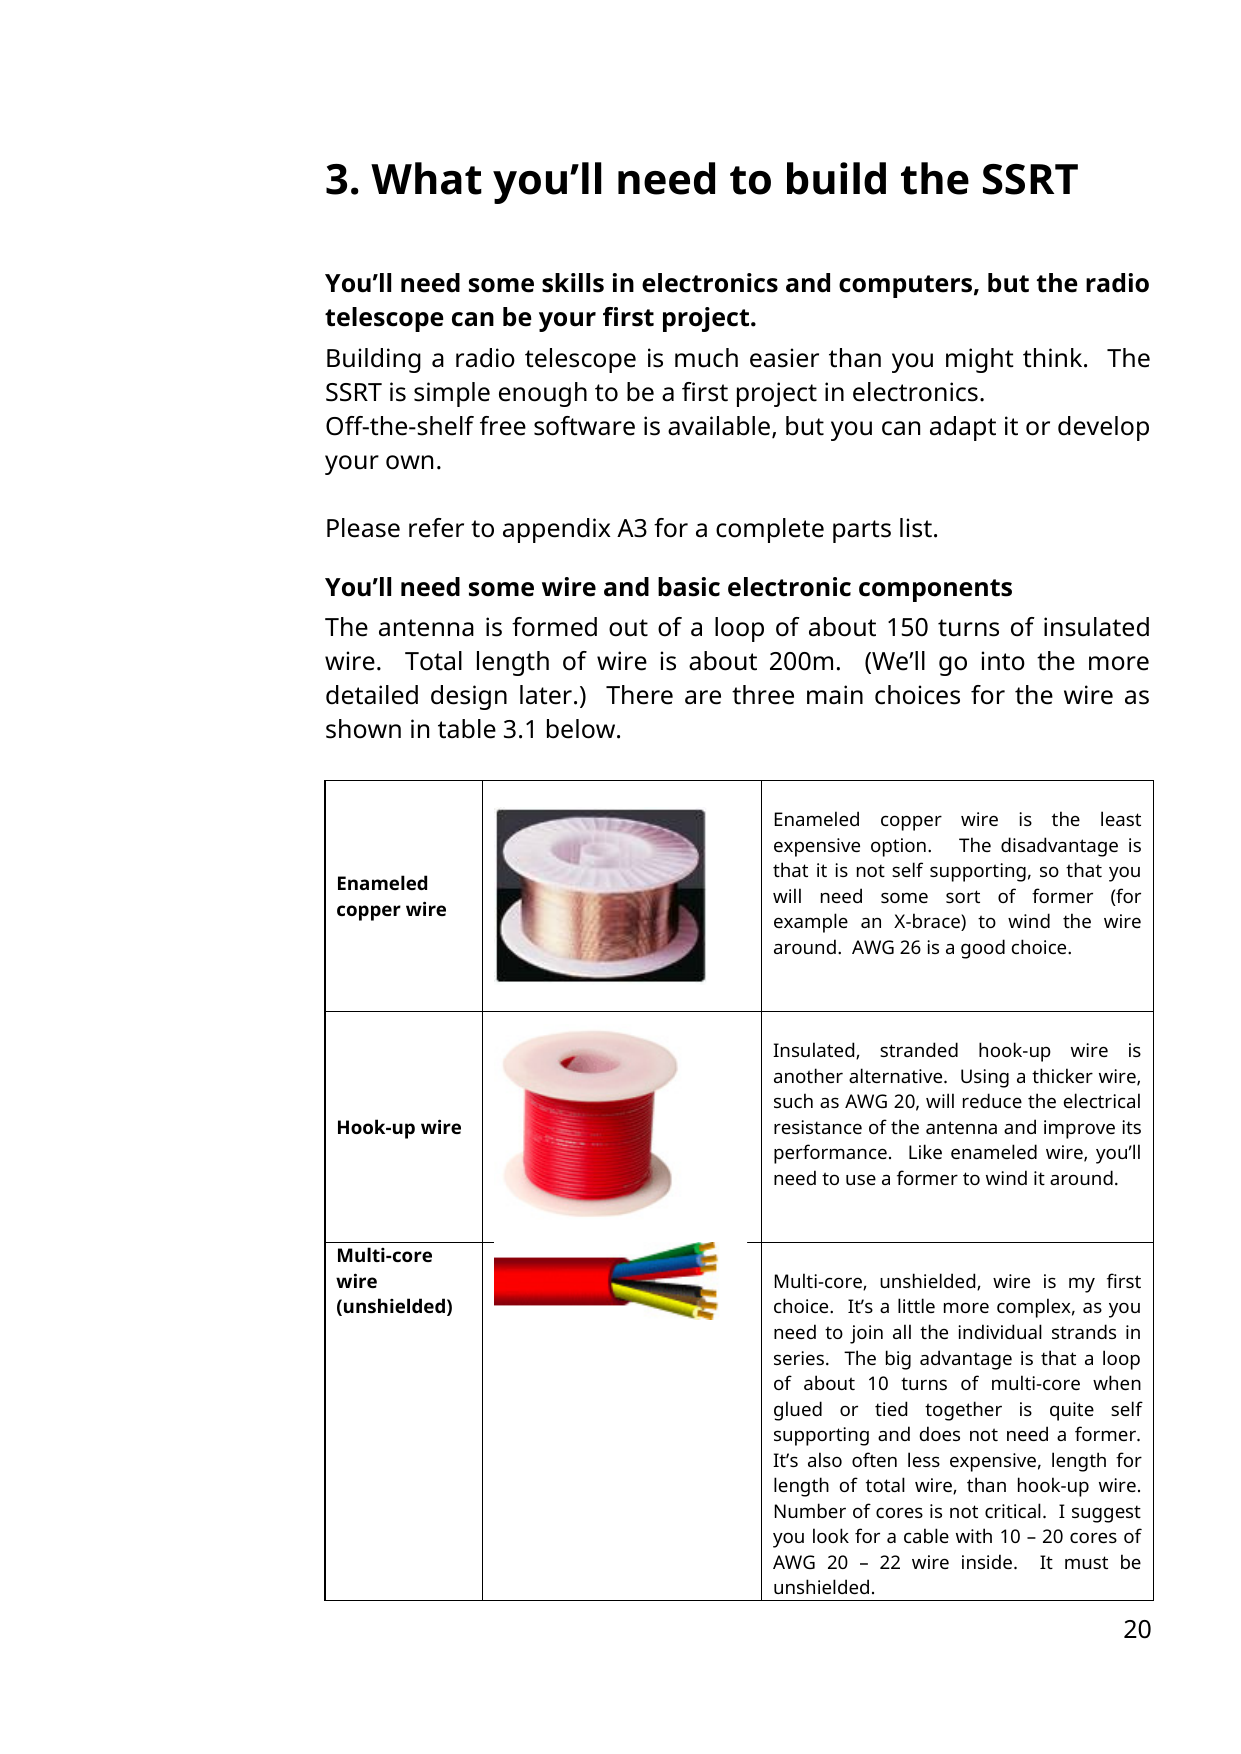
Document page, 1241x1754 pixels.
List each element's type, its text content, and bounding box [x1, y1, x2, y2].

subtitle You’ll need some skills in electronics and computers, but the radio telescope can be your first project. [325, 266, 1152, 334]
table_header Enameled copper wire [326, 781, 482, 1011]
text Please refer to appendix A3 for a complete parts list. [325, 511, 1152, 544]
text Off-the-shelf free software is available, but you can adapt it or develop your own. [325, 408, 1152, 476]
text The antenna is formed out of a loop of about 150 turns of insulated wire. Total length of wire is about 200m. (We’ll go into the more detailed design later.) There are three main choices for the wire as shown in table 3.1 below. [325, 610, 1152, 746]
picture [494, 1024, 689, 1230]
text 3. What you’ll need to build the SSRT [325, 150, 1152, 207]
subtitle You’ll need some wire and basic electronic components [325, 569, 1152, 604]
table_cell Multi-core wire (unshielded) [326, 1243, 482, 1600]
table_header [483, 781, 761, 1011]
table_cell [483, 1243, 761, 1600]
table_cell Insulated, stranded hook-up wire is another alternative. Using a thicker wire, such as AWG 20, will reduce the electrical resistance of the antenna and improve its performance. Like enameled wire, you’ll need to use a former to wind it around. [762, 1012, 1153, 1242]
table_header Enameled copper wire is the least expensive option. The disadvantage is that it is not self supporting, so that you will need some sort of former (for example an X-brace) to wind the wire around. AWG 26 is a good choice. [762, 781, 1153, 1011]
picture [494, 807, 707, 985]
picture [494, 1242, 748, 1320]
text Building a radio telescope is much easier than you might think. The SSRT is simple enough to be a first project in electronics. [325, 340, 1152, 408]
table_cell Hook-up wire [326, 1012, 482, 1242]
table_cell [483, 1012, 761, 1242]
